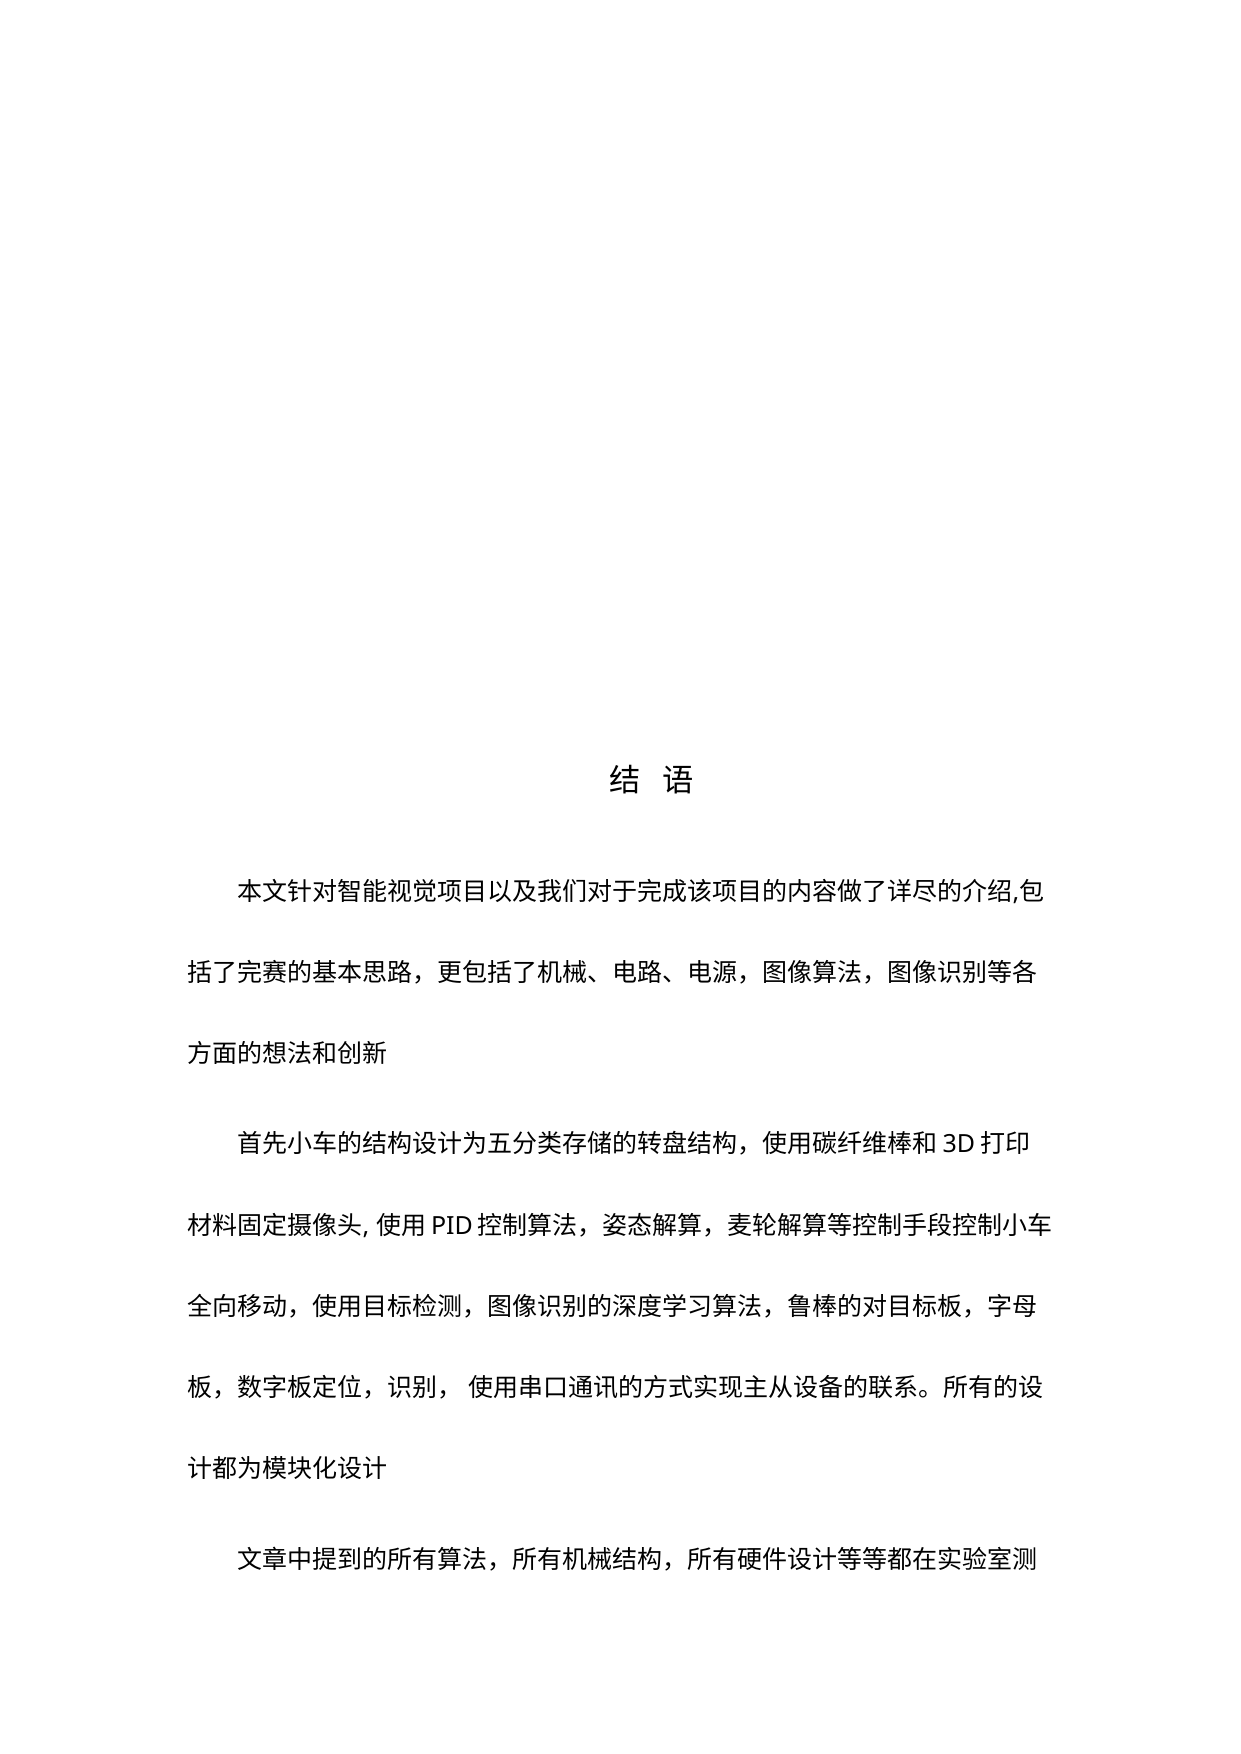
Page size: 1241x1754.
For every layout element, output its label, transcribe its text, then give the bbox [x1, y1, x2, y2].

text 本文针对智能视觉项目以及我们对于完成该项目的内容做了详尽的介绍,包括了完赛的基本思路，更包括了机械、电路、电源，图像算法，图像识别等各方面的想法和创新 [187, 857, 1053, 1084]
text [187, 1525, 1053, 1590]
text 首先小车的结构设计为五分类存储的转盘结构，使用碳纤维棒和3D打印材料固定摄像头, 使用PID控制算法，姿态解算，麦轮解算等控制手段控制小车全向移动，使用目标检测，图像识别的深度学习算法，鲁棒的对目标板，字母板，数字板定位，识别， 使用串口通讯的方式实现主从设备的联系。所有的设计都为模块化设计 [187, 1109, 1053, 1499]
subtitle 结 语 [187, 746, 1053, 811]
